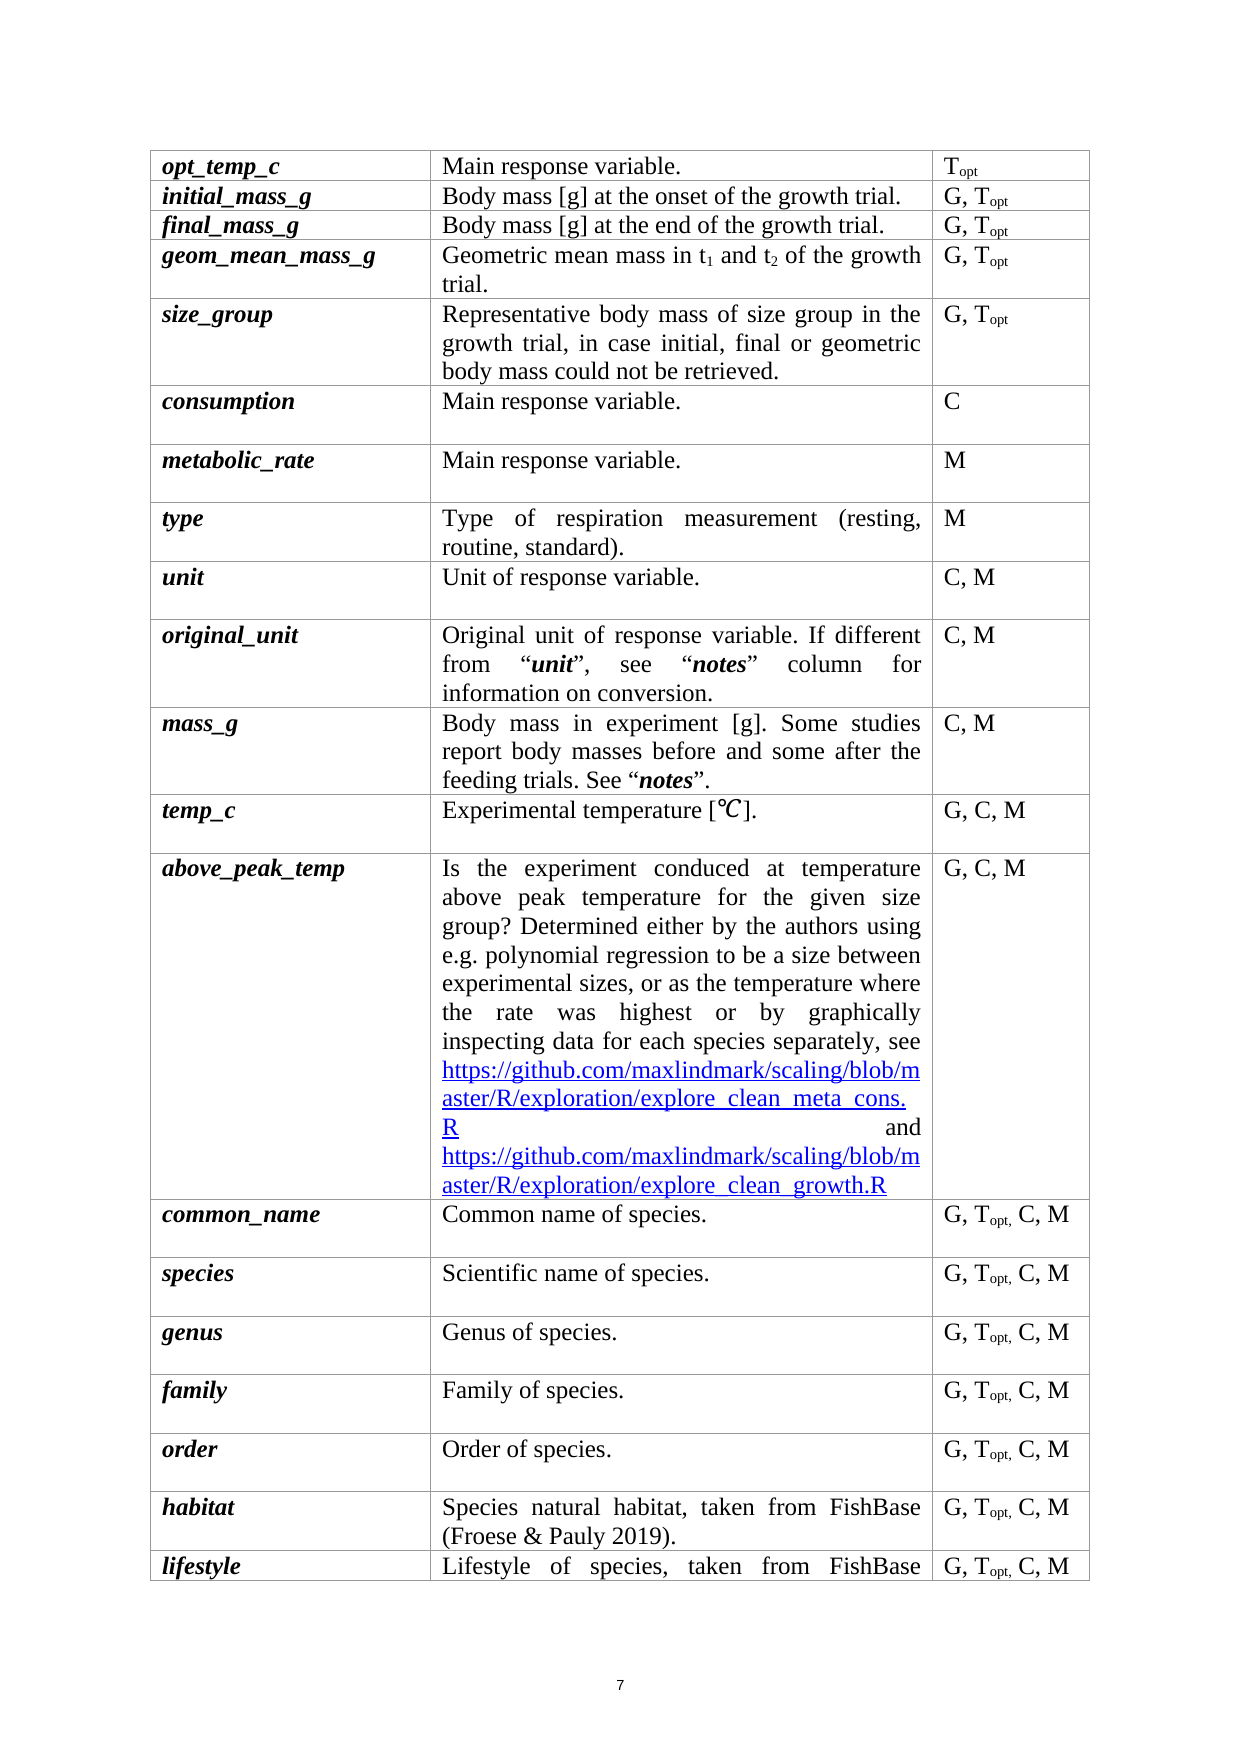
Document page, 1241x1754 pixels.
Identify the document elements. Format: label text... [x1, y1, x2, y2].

table_cell Unit of response variable. [431, 562, 932, 619]
table_cell above_peak_temp [151, 854, 430, 1198]
table_cell original_unit [151, 620, 430, 707]
table_cell genus [151, 1317, 430, 1374]
table_cell Body mass in experiment [g]. Some studies report body masses before and some after the feeding trials. See “notes”. [431, 708, 932, 794]
table_cell G, Topt, C, M [933, 1375, 1089, 1433]
table_cell Geometric mean mass in t1 and t2 of the growth trial. [431, 240, 932, 298]
table_cell Body mass [g] at the end of the growth trial. [431, 211, 932, 239]
table_cell mass_g [151, 708, 430, 794]
table_cell lifestyle [151, 1551, 430, 1579]
table_cell opt_temp_c [151, 151, 430, 180]
table_cell consumption [151, 386, 430, 444]
table_cell G, C, M [933, 795, 1089, 852]
table_cell G, Topt [933, 211, 1089, 239]
table_cell habitat [151, 1492, 430, 1550]
table_cell G, Topt [933, 181, 1089, 209]
table_cell metabolic_rate [151, 445, 430, 502]
table_cell Genus of species. [431, 1317, 932, 1374]
table_cell G, Topt, C, M [933, 1492, 1089, 1550]
table_cell G, Topt, C, M [933, 1434, 1089, 1491]
table_cell C, M [933, 708, 1089, 794]
table_cell G, Topt, C, M [933, 1551, 1089, 1579]
table_cell Original unit of response variable. If different from “unit”, see “notes” column for information on conversion. [431, 620, 932, 707]
table_cell temp_c [151, 795, 430, 852]
table_cell G, C, M [933, 854, 1089, 1198]
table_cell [431, 1551, 932, 1579]
table_cell C, M [933, 562, 1089, 619]
table_cell initial_mass_g [151, 181, 430, 209]
table_cell Species natural habitat, taken from FishBase (Froese & Pauly 2019). [431, 1492, 932, 1550]
table_cell Is the experiment conduced at temperature above peak temperature for the given size group? Determined either by the authors using e.g. polynomial regression to be a size between experimental sizes, or as the temperature where the rate was highest or by graphically inspecting data for each species separately, see https://github.com/maxlindmark/scaling/blob/master/R/exploration/explore_clean_meta_cons.R and https://github.com/maxlindmark/scaling/blob/master/R/exploration/explore_clean_growth.R [431, 854, 932, 1198]
table_cell type [151, 503, 430, 561]
table_cell Experimental temperature []. [431, 795, 932, 852]
table_cell Order of species. [431, 1434, 932, 1491]
table_cell Main response variable. [431, 445, 932, 502]
table_cell Topt [933, 151, 1089, 180]
table_cell Family of species. [431, 1375, 932, 1433]
table_cell M [933, 445, 1089, 502]
table_cell G, Topt [933, 299, 1089, 385]
table_cell final_mass_g [151, 211, 430, 239]
table_cell G, Topt, C, M [933, 1258, 1089, 1316]
table_cell G, Topt [933, 240, 1089, 298]
table_cell species [151, 1258, 430, 1316]
table_cell M [933, 503, 1089, 561]
table_cell Type of respiration measurement (resting, routine, standard). [431, 503, 932, 561]
table_cell Main response variable. [431, 386, 932, 444]
table_cell Common name of species. [431, 1200, 932, 1257]
table_cell common_name [151, 1200, 430, 1257]
table_cell order [151, 1434, 430, 1491]
table_cell unit [151, 562, 430, 619]
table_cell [431, 151, 932, 180]
table_cell C, M [933, 620, 1089, 707]
table_cell Scientific name of species. [431, 1258, 932, 1316]
table_cell Body mass [g] at the onset of the growth trial. [431, 181, 932, 209]
table_cell family [151, 1375, 430, 1433]
table_cell geom_mean_mass_g [151, 240, 430, 298]
table_cell C [933, 386, 1089, 444]
table_cell G, Topt, C, M [933, 1200, 1089, 1257]
table_cell size_group [151, 299, 430, 385]
table_cell G, Topt, C, M [933, 1317, 1089, 1374]
table_cell Representative body mass of size group in the growth trial, in case initial, final or geometric body mass could not be retrieved. [431, 299, 932, 385]
